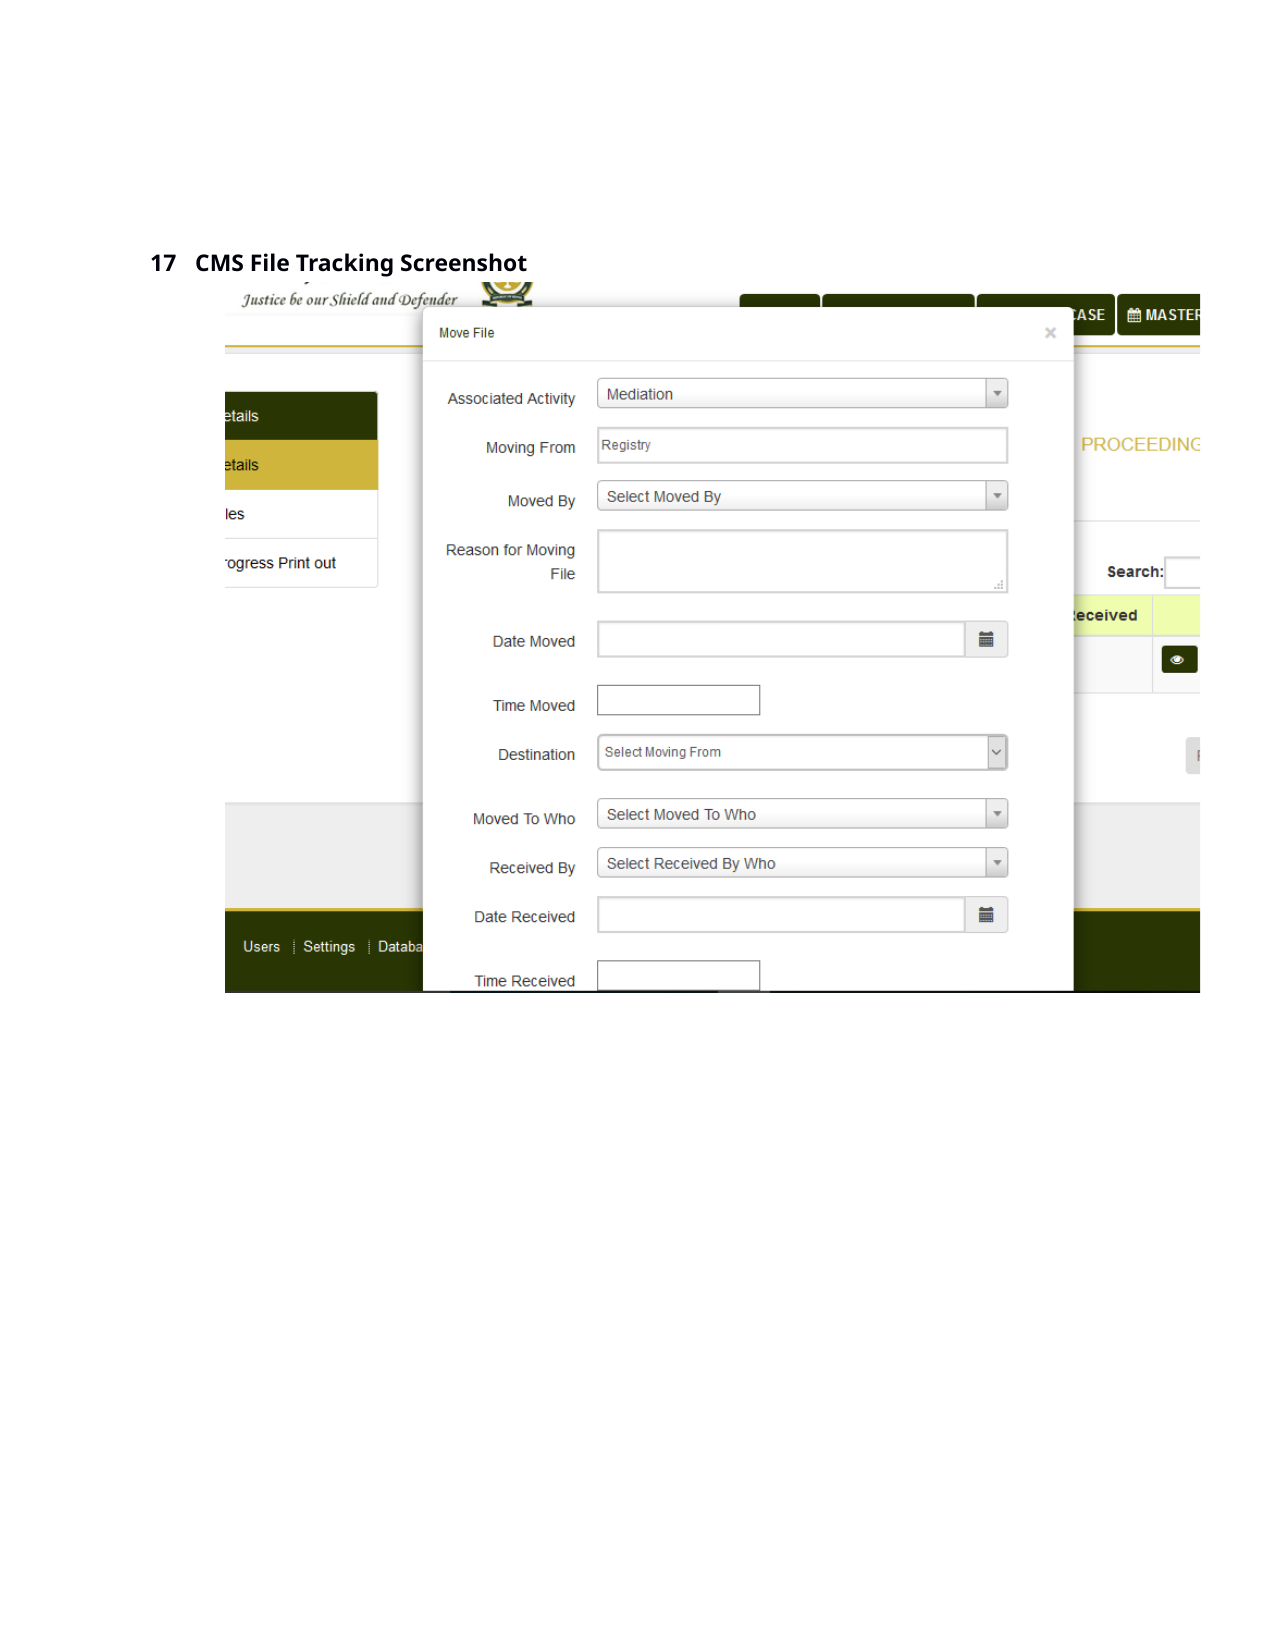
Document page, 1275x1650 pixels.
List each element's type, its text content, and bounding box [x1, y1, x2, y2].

picture [225, 282, 1200, 993]
subtitle CMS File Tracking Screenshot [150, 247, 1125, 278]
